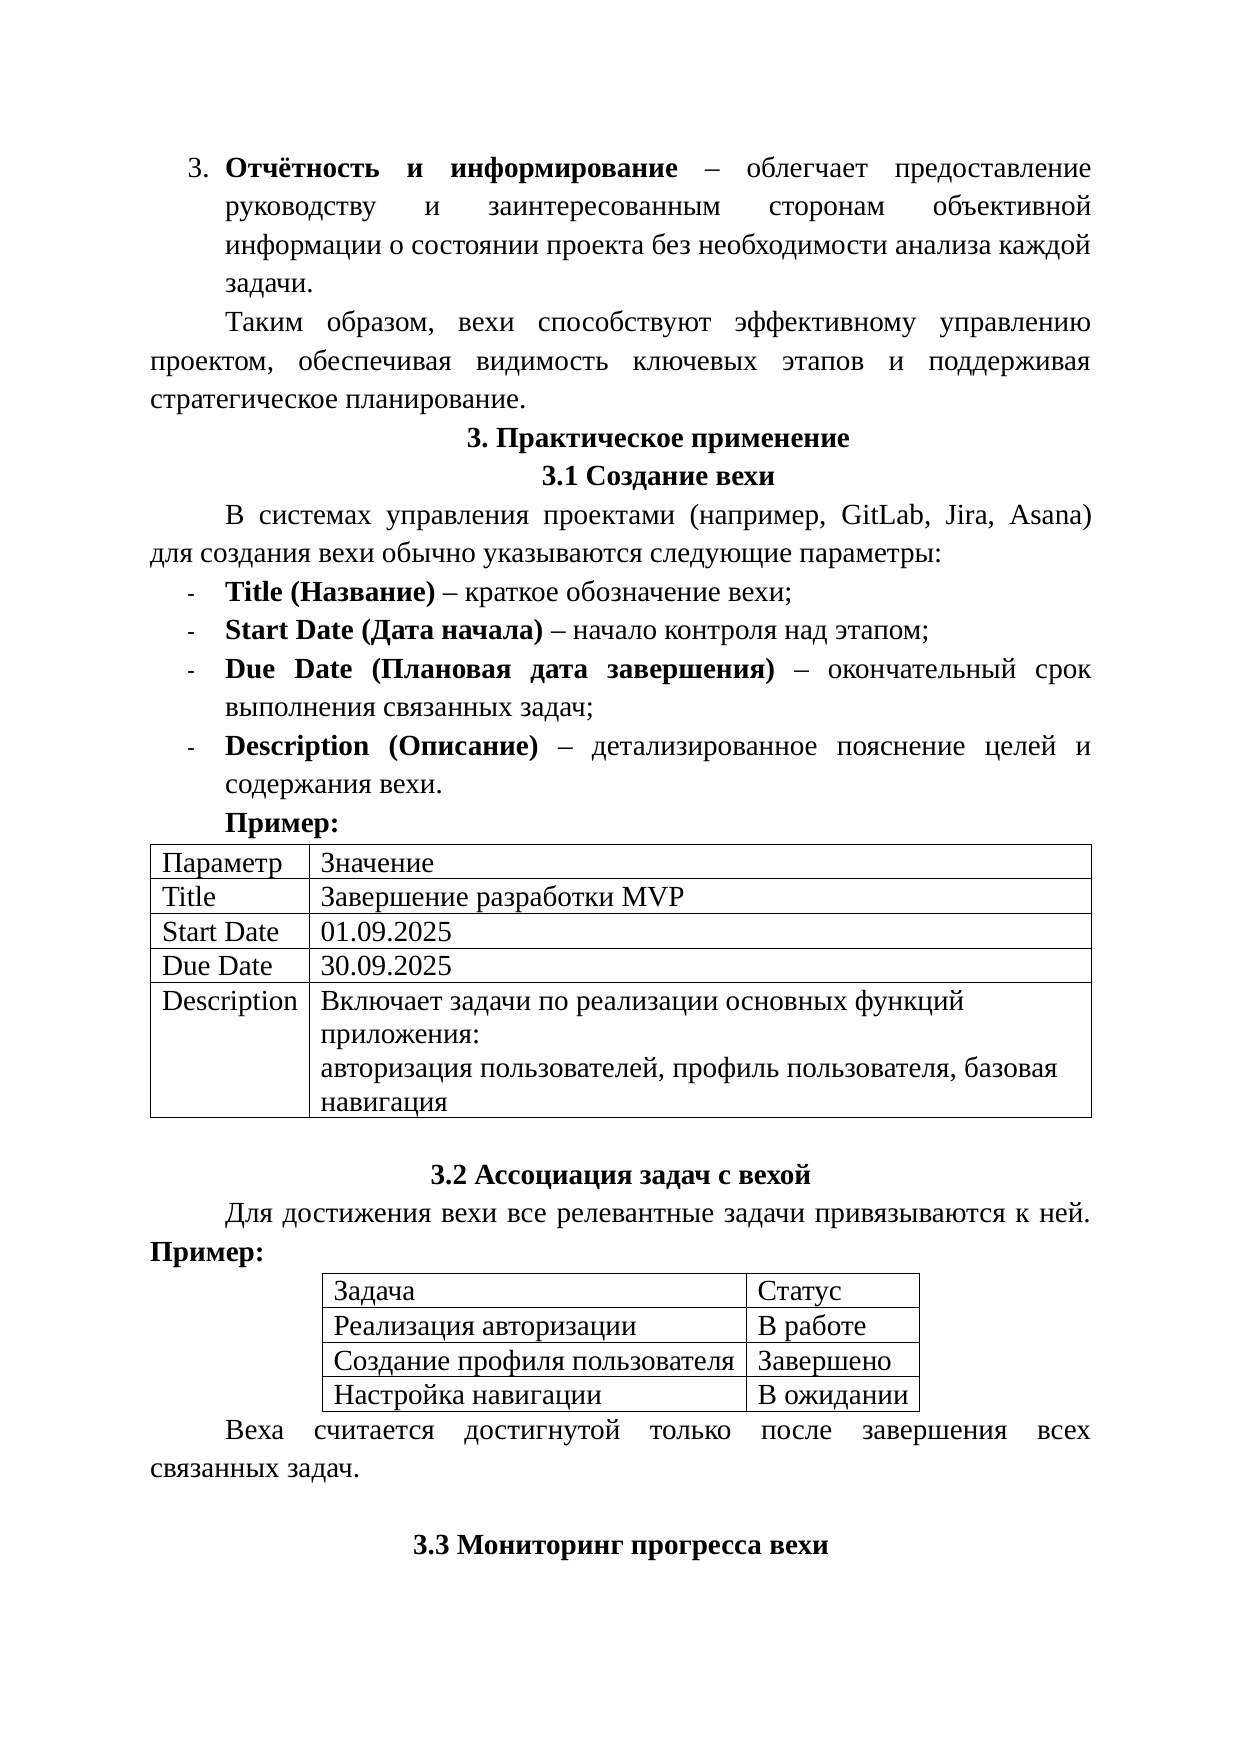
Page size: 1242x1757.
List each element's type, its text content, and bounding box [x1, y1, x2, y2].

list Title (Название) – краткое обозначение вехи; [187, 574, 1092, 607]
table_header Значение [310, 845, 1091, 878]
list Description (Описание) – детализированное пояснение целей и содержания вехи. [187, 728, 1092, 800]
list Start Date (Дата начала) – начало контроля над этапом; [187, 612, 1092, 646]
text Для достижения вехи все релевантные задачи привязываются к ней. Пример: [150, 1195, 1092, 1267]
table_cell Description [151, 983, 309, 1117]
table_cell Завершение разработки MVP [310, 879, 1091, 913]
table_cell Реализация авторизации [323, 1308, 746, 1342]
text 3.3 Мониторинг прогресса вехи [150, 1527, 1092, 1561]
table_cell В работе [747, 1308, 919, 1342]
table_cell Создание профиля пользователя [323, 1343, 746, 1376]
text Веха считается достигнутой только после завершения всех связанных задач. [150, 1412, 1092, 1484]
table_header Статус [747, 1274, 919, 1307]
table_cell Настройка навигации [323, 1377, 746, 1411]
table_cell Due Date [151, 949, 309, 982]
text 3.2 Ассоциация задач с вехой [150, 1157, 1092, 1190]
table_cell Start Date [151, 914, 309, 947]
table_cell 30.09.2025 [310, 949, 1091, 982]
table_cell В ожидании [747, 1377, 919, 1411]
list Отчётность и информирование – облегчает предоставление руководству и заинтересованным сторонам объективной информации о состоянии проекта без необходимости анализа каждой задачи. [187, 150, 1092, 299]
table_cell Включает задачи по реализации основных функций приложения: авторизация пользователей, профиль пользователя, базовая навигация [310, 983, 1091, 1117]
table_header Параметр [151, 845, 309, 878]
list Due Date (Плановая дата завершения) – окончательный срок выполнения связанных задач; [187, 651, 1092, 723]
text 3.1 Создание вехи [150, 458, 1092, 492]
table_cell Завершено [747, 1343, 919, 1376]
text В системах управления проектами (например, GitLab, Jira, Asana) для создания вехи обычно указываются следующие параметры: [150, 497, 1092, 569]
text Пример: [150, 805, 1092, 839]
text Таким образом, вехи способствуют эффективному управлению проектом, обеспечивая видимость ключевых этапов и поддерживая стратегическое планирование. [150, 304, 1092, 415]
table_header Задача [323, 1274, 746, 1307]
table_cell 01.09.2025 [310, 914, 1091, 947]
table_cell Title [151, 879, 309, 913]
text 3. Практическое применение [150, 420, 1092, 453]
